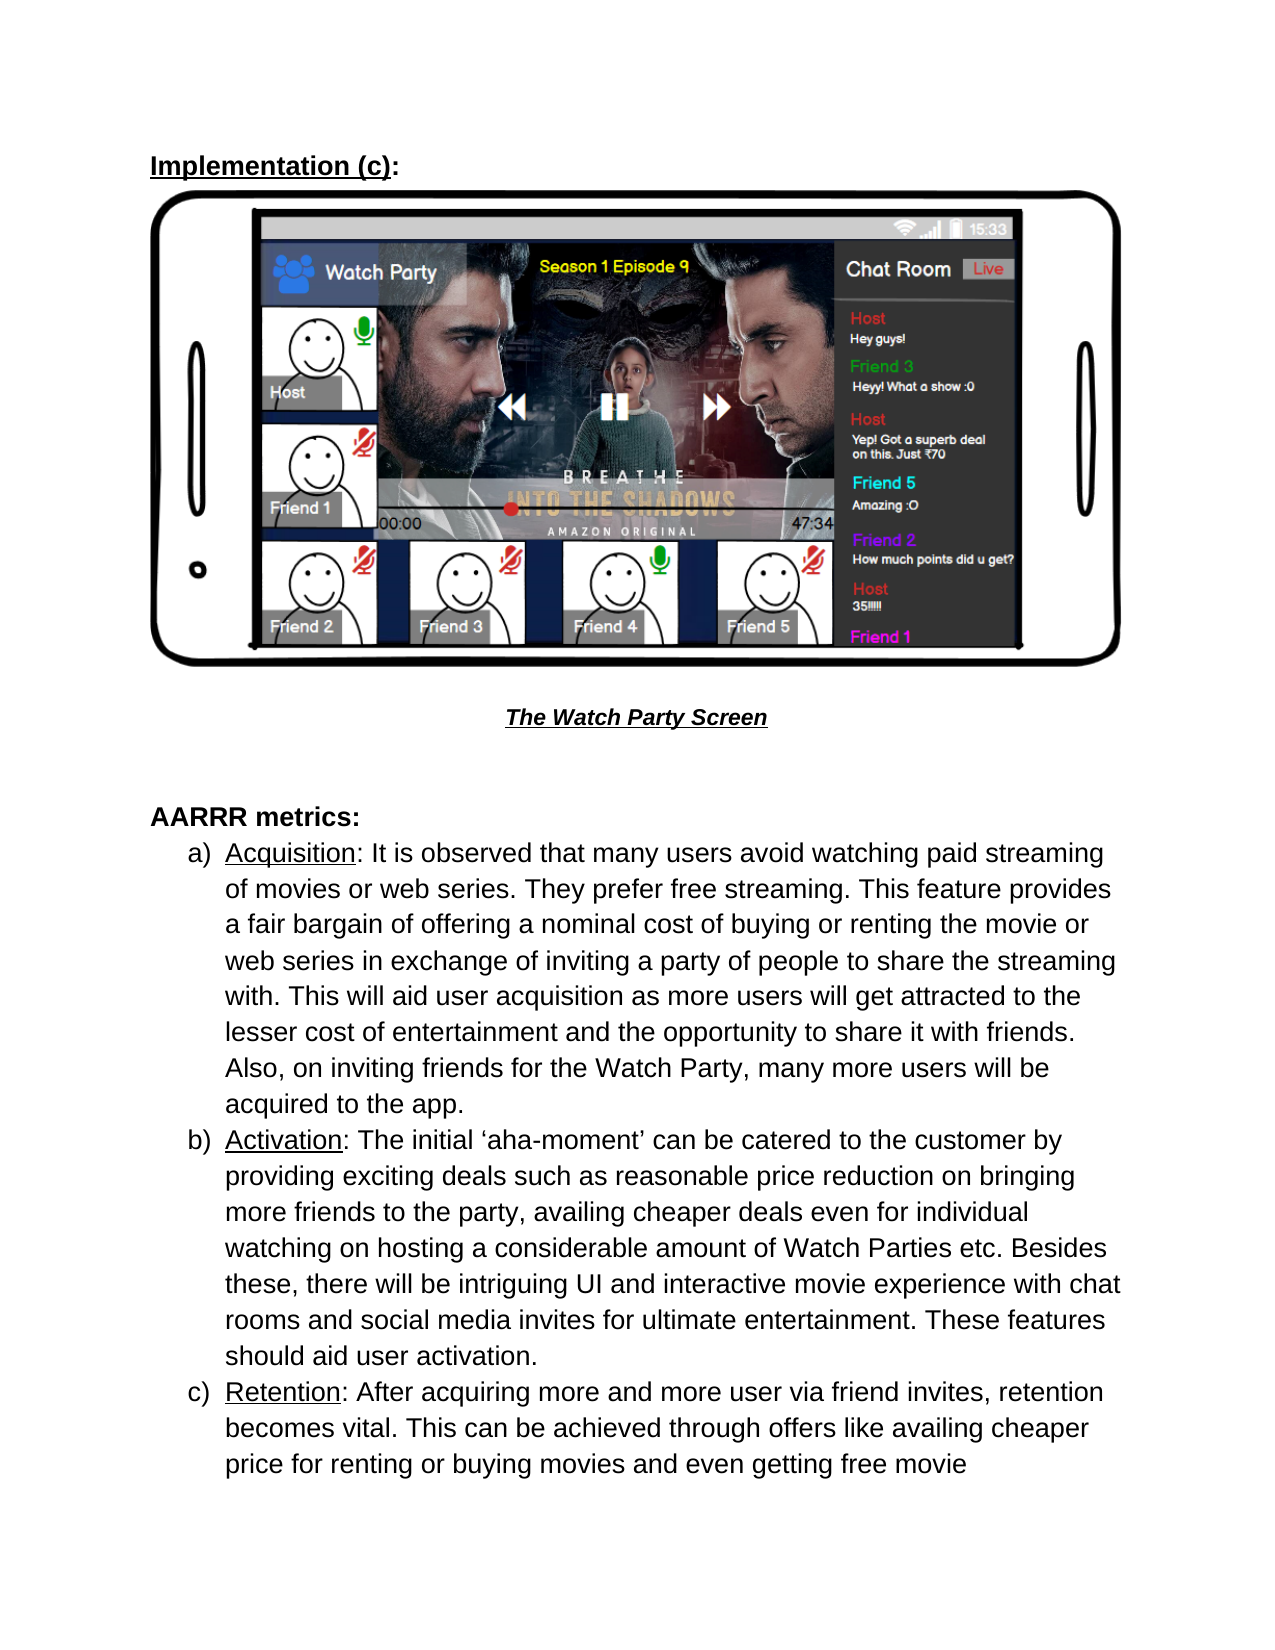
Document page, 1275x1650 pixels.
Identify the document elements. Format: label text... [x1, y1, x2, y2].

list Activation: The initial ‘aha-moment’ can be catered to the customer by providing exciting deals such as reasonable price reduction on bringing more friends to the party, availing cheaper deals even for individual watching on hosting a considerable amount of Watch Parties etc. Besides these, there will be intriguing UI and interactive movie experience with chat rooms and social media invites for ultimate entertainment. These features should aid user activation. [187, 1124, 1125, 1371]
text Implementation (c): [150, 150, 1125, 181]
list Acquisition: It is observed that many users avoid watching paid streaming of movies or web series. They prefer free streaming. This feature provides a fair bargain of offering a nominal cost of buying or renting the movie or web series in exchange of inviting a party of people to share the streaming with. This will aid user acquisition as more users will get attracted to the lesser cost of entertainment and the opportunity to share it with friends. Also, on inviting friends for the Watch Party, many more users will be acquired to the app. [187, 837, 1125, 1119]
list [187, 1376, 1125, 1479]
text AARRR metrics: [150, 801, 1125, 832]
picture [150, 186, 1125, 671]
text The Watch Party Screen [150, 704, 1125, 731]
